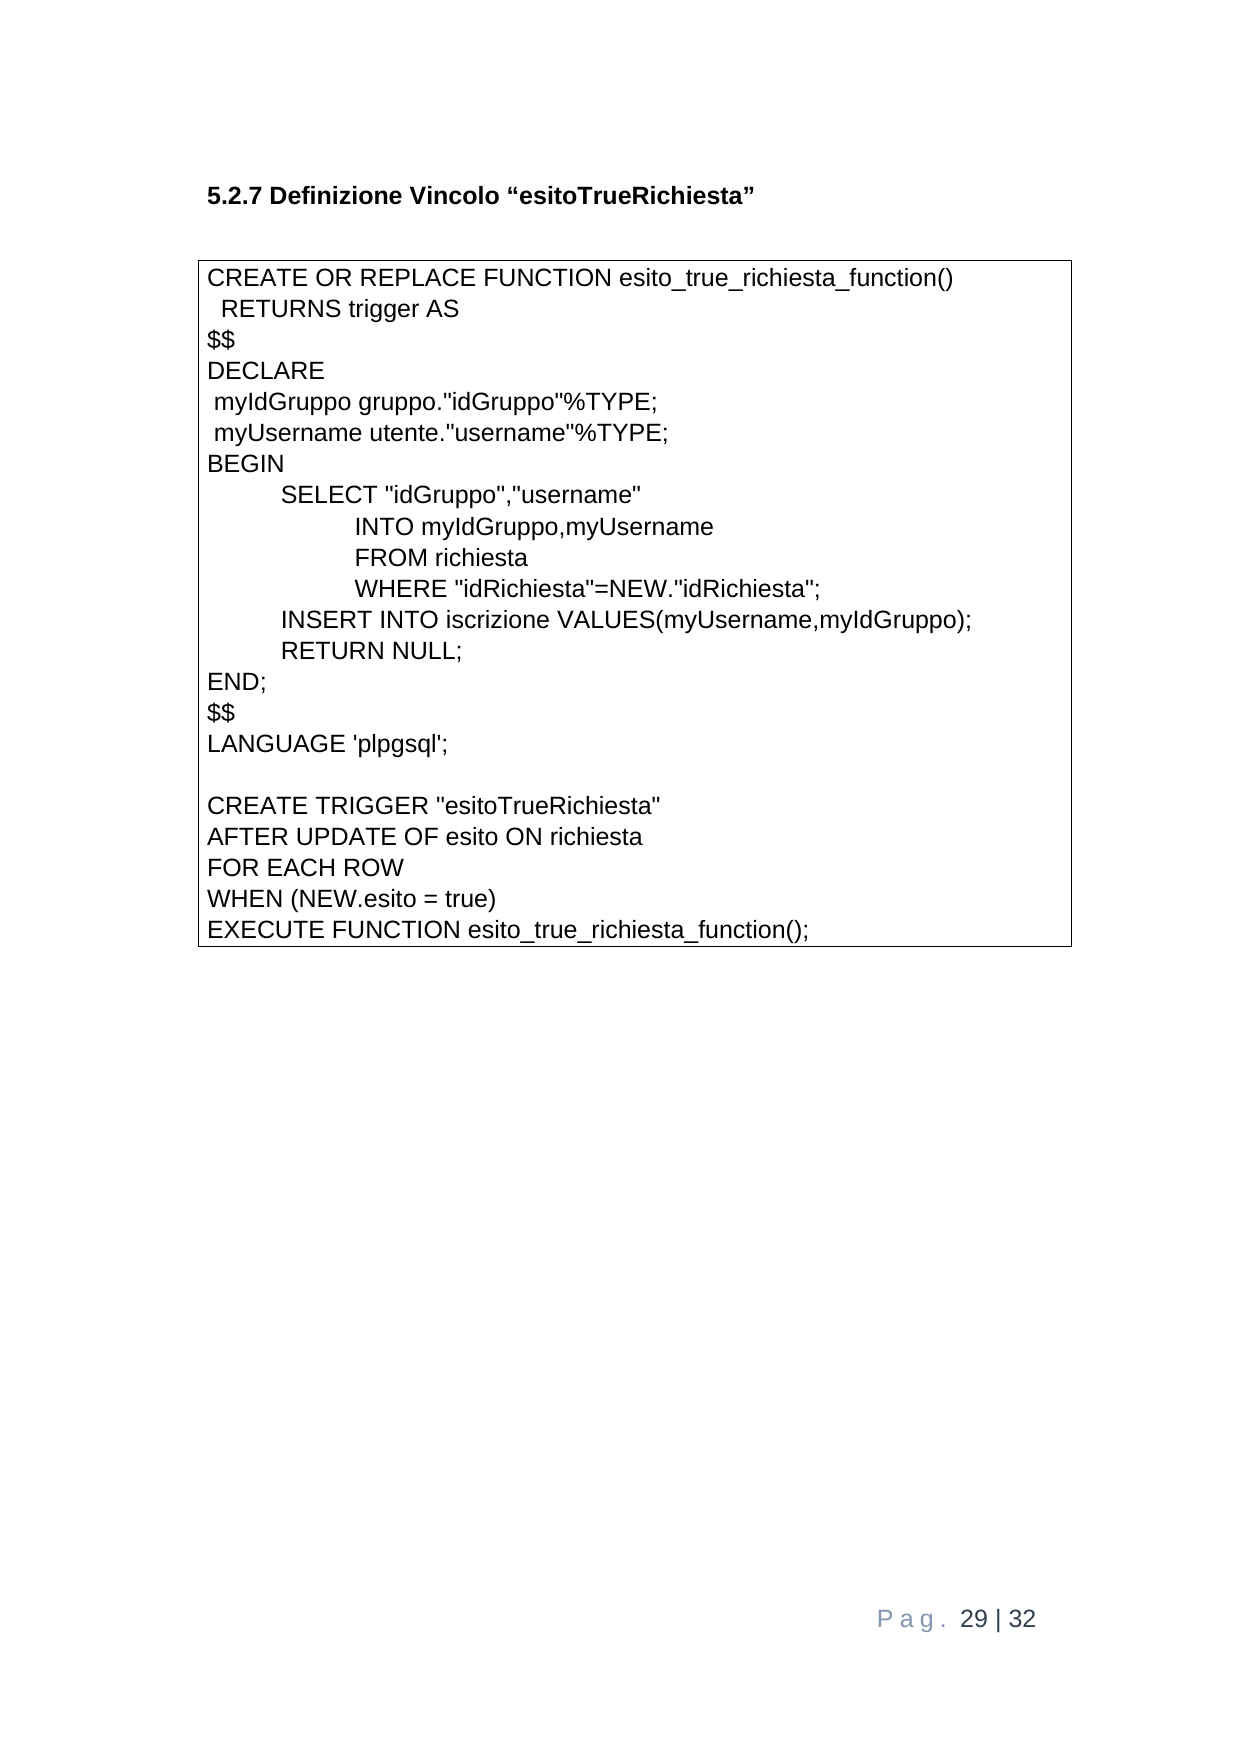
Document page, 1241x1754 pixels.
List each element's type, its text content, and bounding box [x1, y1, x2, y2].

text FROM richiesta [199, 539, 1071, 571]
text DECLARE [199, 353, 1071, 384]
text SELECT "idGruppo","username" [199, 477, 1071, 508]
text EXECUTE FUNCTION esito_true_richiesta_function(); [199, 912, 1071, 946]
text $$ [199, 695, 1071, 726]
text AFTER UPDATE OF esito ON richiesta [199, 819, 1071, 850]
text INSERT INTO iscrizione VALUES(myUsername,myIdGruppo); [199, 602, 1071, 633]
text RETURNS trigger AS [199, 291, 1071, 322]
text myUsername utente."username"%TYPE; [199, 415, 1071, 446]
text RETURN NULL; [199, 633, 1071, 664]
text CREATE TRIGGER "esitoTrueRichiesta" [199, 788, 1071, 819]
text FOR EACH ROW [199, 850, 1071, 881]
text WHERE "idRichiesta"=NEW."idRichiesta"; [199, 571, 1071, 602]
text WHEN (NEW.esito = true) [199, 881, 1071, 912]
text END; [199, 664, 1071, 695]
text BEGIN [199, 446, 1071, 477]
text myIdGruppo gruppo."idGruppo"%TYPE; [199, 384, 1071, 415]
text $$ [199, 322, 1071, 353]
text CREATE OR REPLACE FUNCTION esito_true_richiesta_function() [199, 261, 1071, 291]
subtitle 5.2.7 Definizione Vincolo “esitoTrueRichiesta” [207, 181, 1063, 210]
text LANGUAGE 'plpgsql'; [199, 726, 1071, 758]
text INTO myIdGruppo,myUsername [199, 508, 1071, 539]
